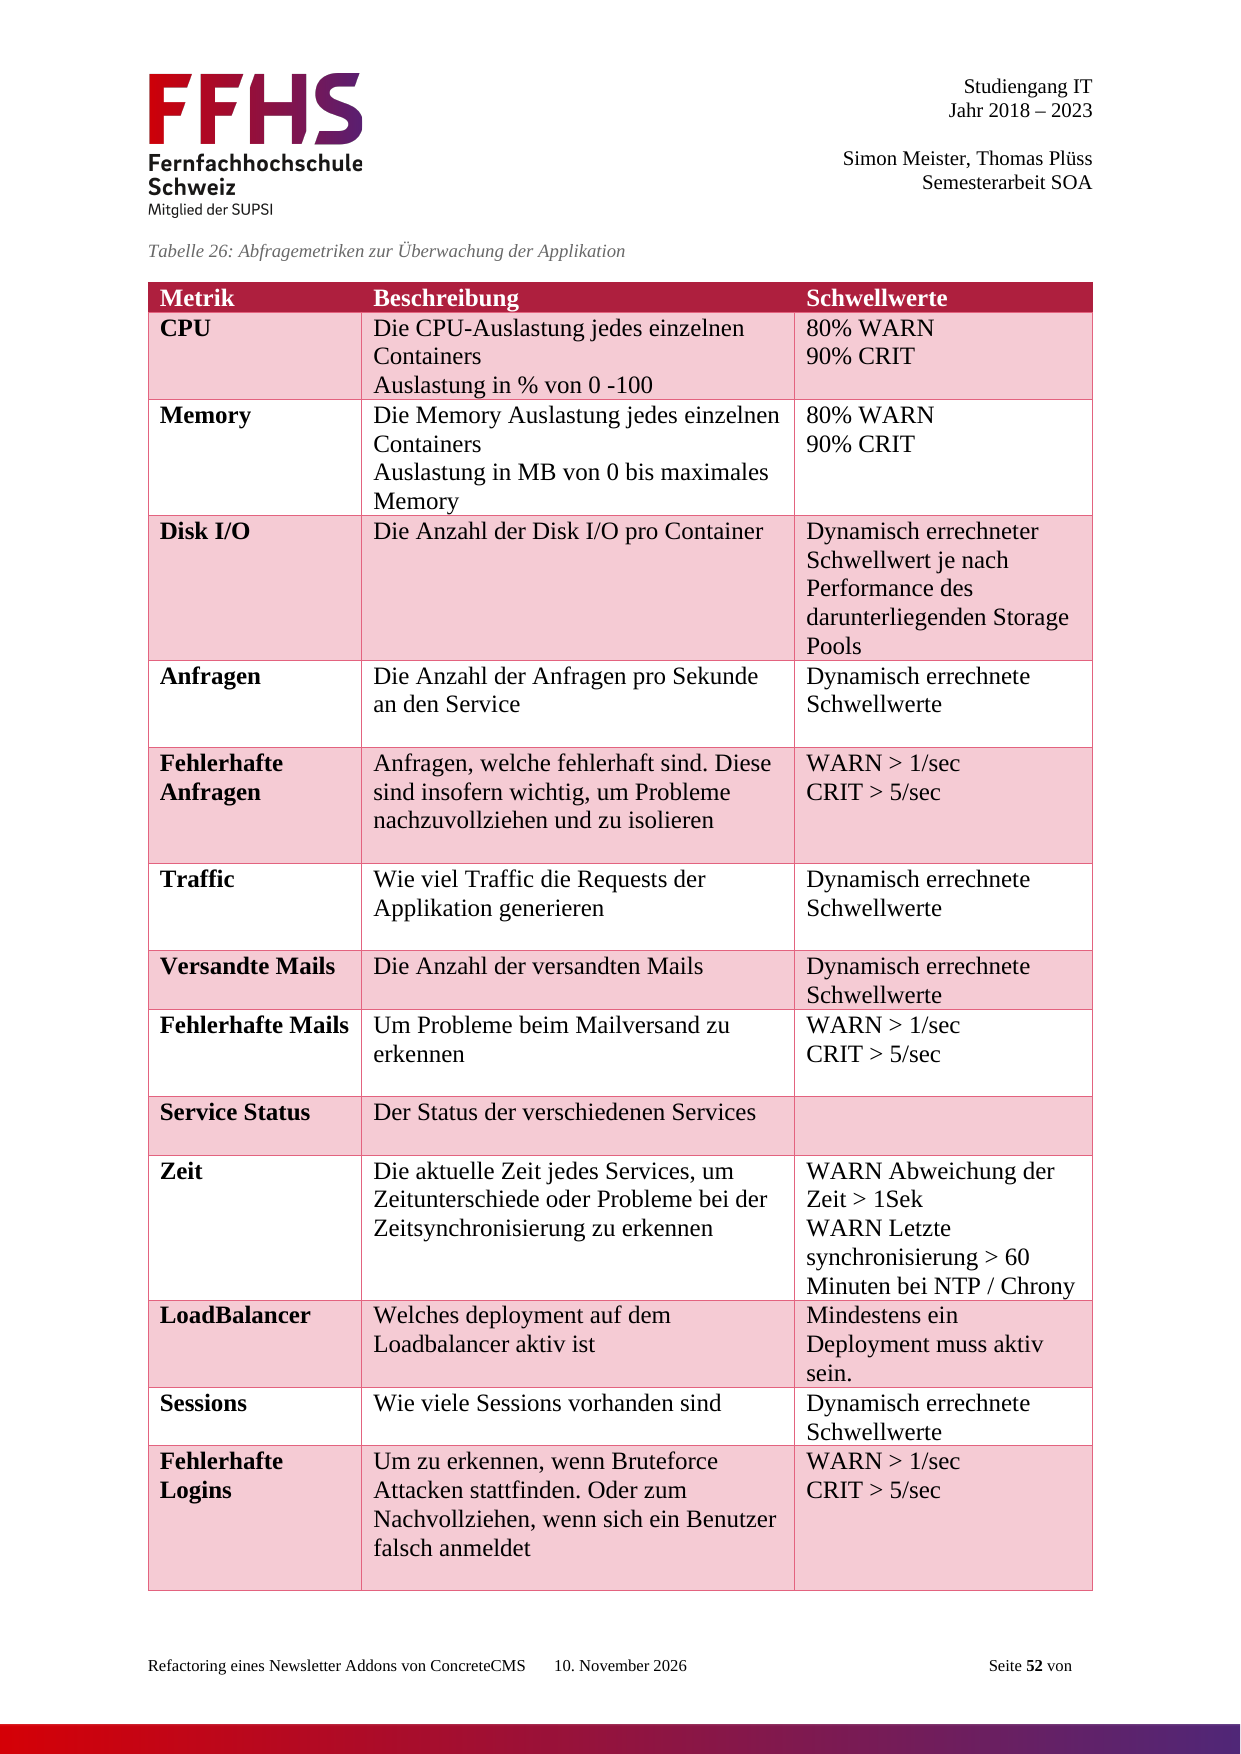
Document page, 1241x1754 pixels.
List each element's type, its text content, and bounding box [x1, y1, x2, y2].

table_cell Anfragen, welche fehlerhaft sind. Diese sind insofern wichtig, um Probleme nachzuvollziehen und zu isolieren [362, 748, 794, 863]
table_cell Dynamisch errechnete Schwellwerte [795, 864, 1092, 950]
table_cell Sessions [149, 1388, 361, 1445]
table_cell Die Anzahl der Disk I/O pro Container [362, 516, 794, 660]
table_cell Die Anzahl der Anfragen pro Sekunde an den Service [362, 661, 794, 747]
table_cell Die aktuelle Zeit jedes Services, um Zeitunterschiede oder Probleme bei der Zeitsynchronisierung zu erkennen [362, 1156, 794, 1299]
table_cell Welches deployment auf dem Loadbalancer aktiv ist [362, 1301, 794, 1387]
table_cell Zeit [149, 1156, 361, 1299]
table_cell Wie viele Sessions vorhanden sind [362, 1388, 794, 1445]
table_cell WARN > 1/sec CRIT > 5/sec [795, 748, 1092, 863]
picture [148, 73, 363, 218]
table_cell Fehlerhafte Anfragen [149, 748, 361, 863]
table_cell 80% WARN 90% CRIT [795, 400, 1092, 515]
table_cell Fehlerhafte Logins [149, 1446, 361, 1590]
table_cell Um zu erkennen, wenn Bruteforce Attacken stattfinden. Oder zum Nachvollziehen, wenn sich ein Benutzer falsch anmeldet [362, 1446, 794, 1590]
table_cell [795, 1097, 1092, 1155]
table_cell LoadBalancer [149, 1301, 361, 1387]
picture [0, 1724, 1241, 1754]
table_cell WARN > 1/sec CRIT > 5/sec [795, 1010, 1092, 1096]
table_cell Die CPU-Auslastung jedes einzelnen Containers Auslastung in % von 0 -100 [362, 313, 794, 399]
table_cell WARN > 1/sec CRIT > 5/sec [795, 1446, 1092, 1590]
table_cell Der Status der verschiedenen Services [362, 1097, 794, 1155]
table_cell CPU [149, 313, 361, 399]
table_cell 80% WARN 90% CRIT [795, 313, 1092, 399]
table_header Beschreibung [362, 283, 794, 312]
table_cell Dynamisch errechnete Schwellwerte [795, 1388, 1092, 1445]
table_cell Mindestens ein Deployment muss aktiv sein. [795, 1301, 1092, 1387]
table_cell Die Anzahl der versandten Mails [362, 951, 794, 1009]
table_cell Dynamisch errechneter Schwellwert je nach Performance des darunterliegenden Storage Pools [795, 516, 1092, 660]
table_cell Traffic [149, 864, 361, 950]
text Tabelle 26: Abfragemetriken zur Überwachung der Applikation [148, 239, 1092, 261]
table_cell Die Memory Auslastung jedes einzelnen Containers Auslastung in MB von 0 bis maximales Memory [362, 400, 794, 515]
table_cell Um Probleme beim Mailversand zu erkennen [362, 1010, 794, 1096]
table_cell Anfragen [149, 661, 361, 747]
table_cell WARN Abweichung der Zeit > 1Sek WARN Letzte synchronisierung > 60 Minuten bei NTP / Chrony [795, 1156, 1092, 1299]
table_header Schwellwerte [795, 283, 1092, 312]
table_cell Dynamisch errechnete Schwellwerte [795, 951, 1092, 1009]
table_cell Dynamisch errechnete Schwellwerte [795, 661, 1092, 747]
table_cell Wie viel Traffic die Requests der Applikation generieren [362, 864, 794, 950]
table_cell Versandte Mails [149, 951, 361, 1009]
table_header Metrik [149, 283, 361, 312]
table_cell Fehlerhafte Mails [149, 1010, 361, 1096]
table_cell Service Status [149, 1097, 361, 1155]
table_cell Disk I/O [149, 516, 361, 660]
table_cell Memory [149, 400, 361, 515]
